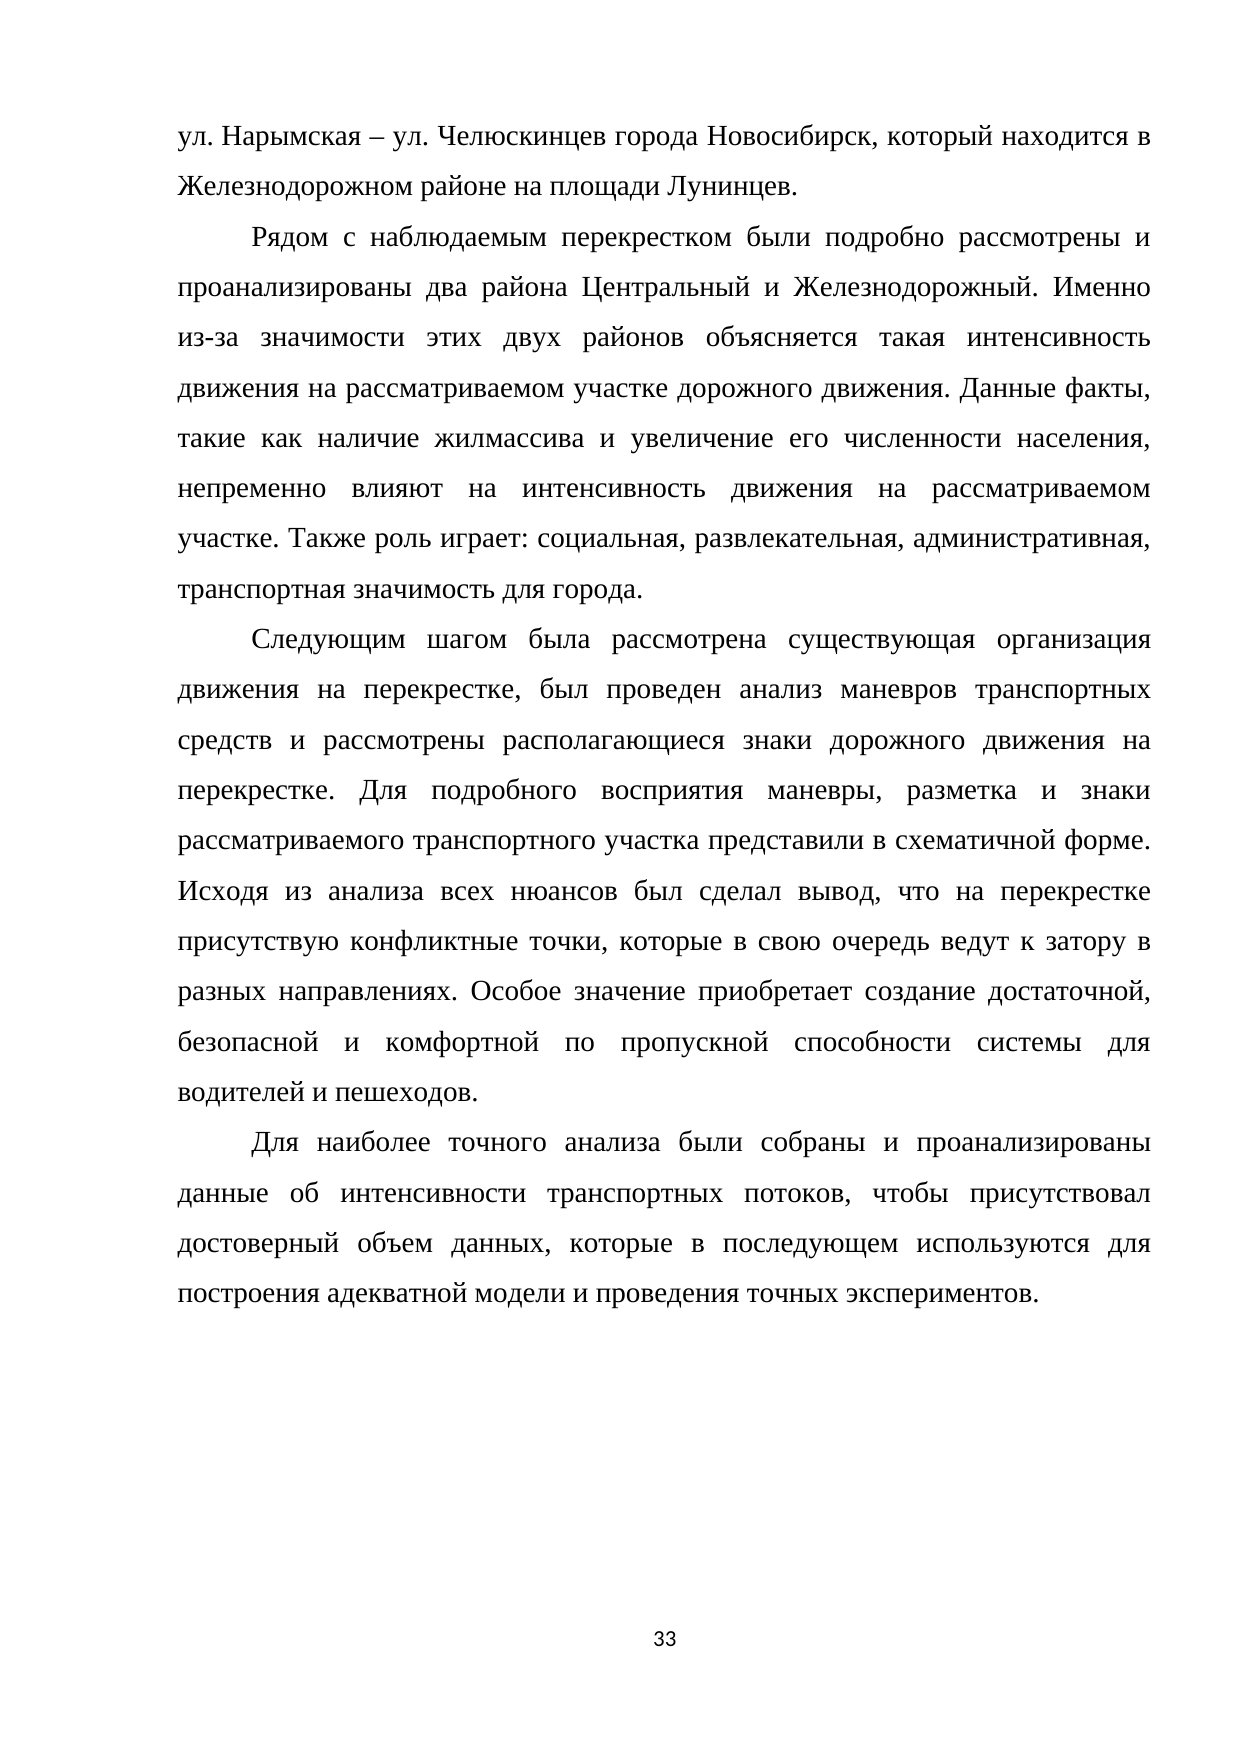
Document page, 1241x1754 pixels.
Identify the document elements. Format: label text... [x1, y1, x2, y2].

text Рядом с наблюдаемым перекрестком были подробно рассмотрены и проанализированы два района Центральный и Железнодорожный. Именно из-за значимости этих двух районов объясняется такая интенсивность движения на рассматриваемом участке дорожного движения. Данные факты, такие как наличие жилмассива и увеличение его численности населения, непременно влияют на интенсивность движения на рассматриваемом участке. Также роль играет: социальная, развлекательная, административная, транспортная значимость для города. [177, 219, 1152, 604]
text Для наиболее точного анализа были собраны и проанализированы данные об интенсивности транспортных потоков, чтобы присутствовал достоверный объем данных, которые в последующем используются для построения адекватной модели и проведения точных экспериментов. [177, 1124, 1152, 1309]
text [177, 118, 1152, 202]
text Следующим шагом была рассмотрена существующая организация движения на перекрестке, был проведен анализ маневров транспортных средств и рассмотрены располагающиеся знаки дорожного движения на перекрестке. Для подробного восприятия маневры, разметка и знаки рассматриваемого транспортного участка представили в схематичной форме. Исходя из анализа всех нюансов был сделал вывод, что на перекрестке присутствую конфликтные точки, которые в свою очередь ведут к затору в разных направлениях. Особое значение приобретает создание достаточной, безопасной и комфортной по пропускной способности системы для водителей и пешеходов. [177, 621, 1152, 1108]
